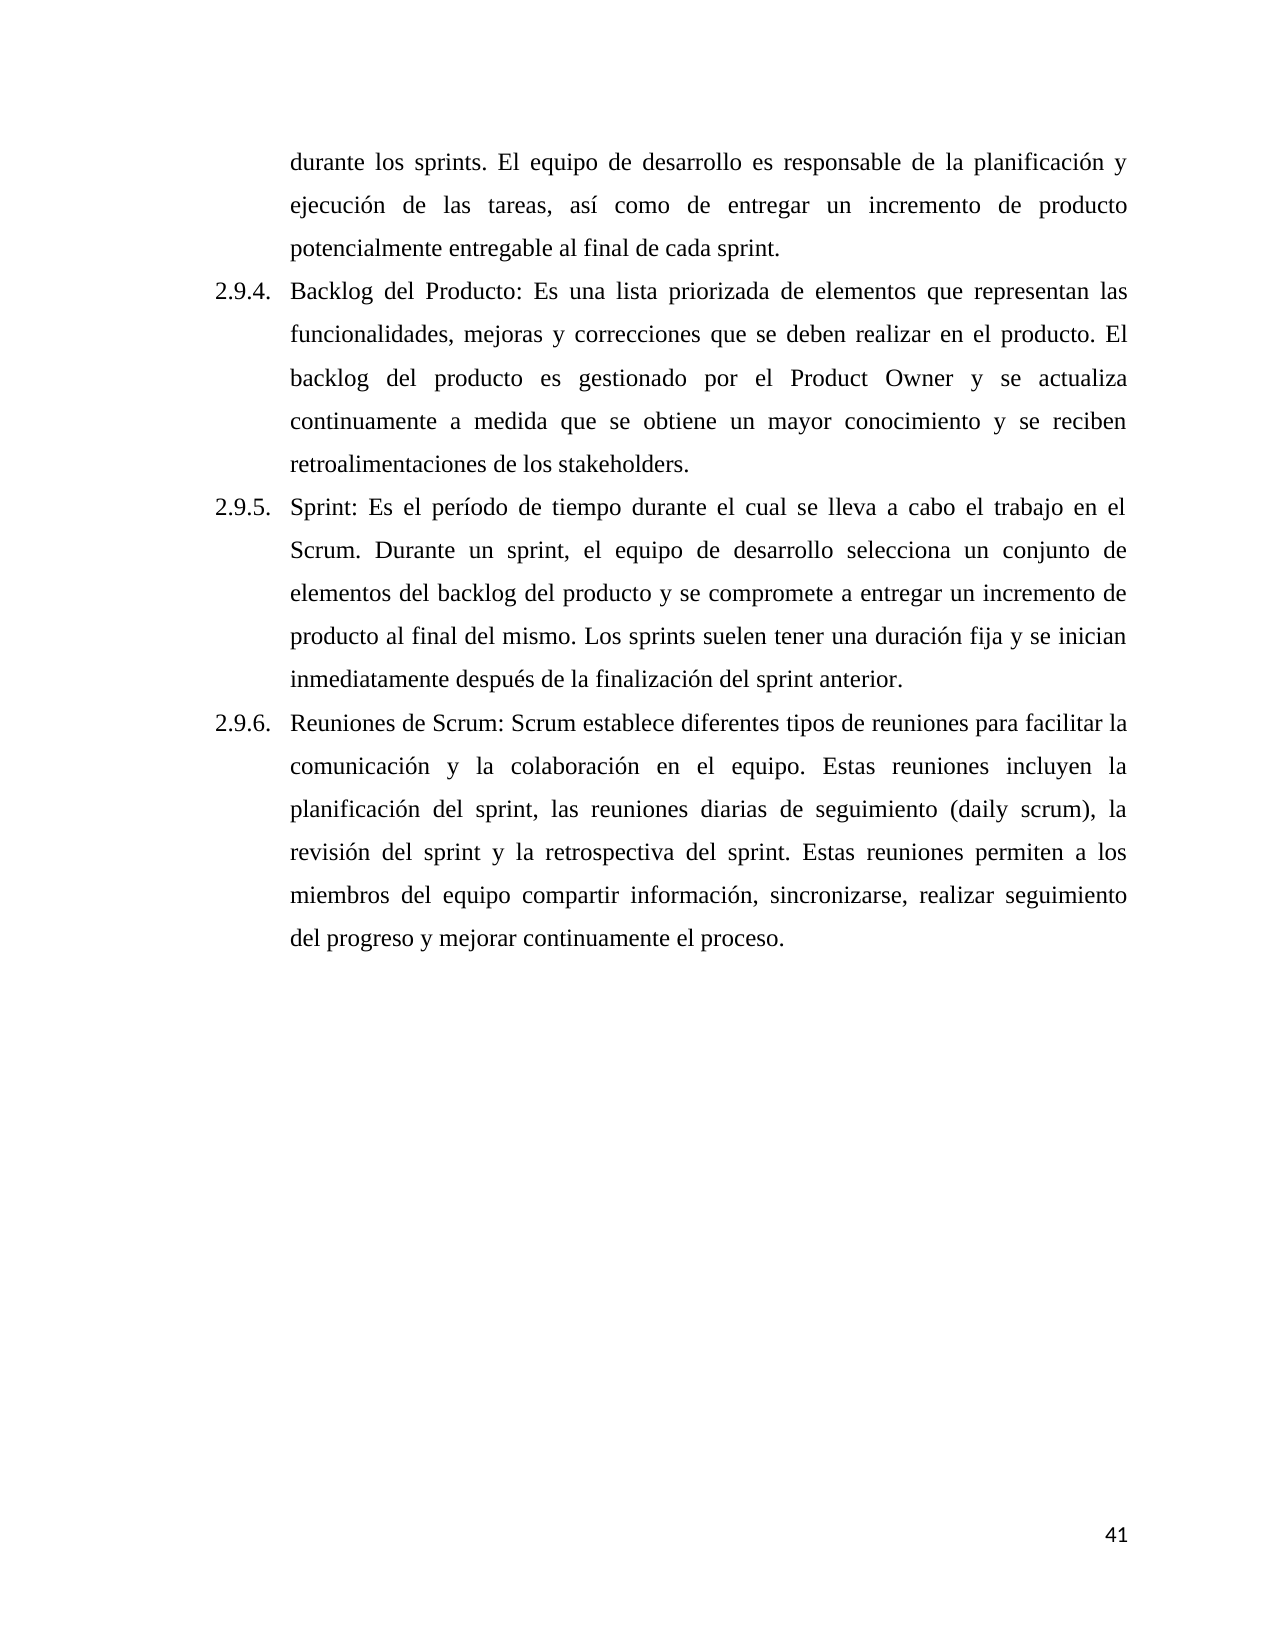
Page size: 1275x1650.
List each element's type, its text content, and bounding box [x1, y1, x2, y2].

list Backlog del Producto: Es una lista priorizada de elementos que representan las funcionalidades, mejoras y correcciones que se deben realizar en el producto. El backlog del producto es gestionado por el Product Owner y se actualiza continuamente a medida que se obtiene un mayor conocimiento y se reciben retroalimentaciones de los stakeholders. [215, 276, 1128, 478]
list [215, 147, 1128, 262]
list Reuniones de Scrum: Scrum establece diferentes tipos de reuniones para facilitar la comunicación y la colaboración en el equipo. Estas reuniones incluyen la planificación del sprint, las reuniones diarias de seguimiento (daily scrum), la revisión del sprint y la retrospectiva del sprint. Estas reuniones permiten a los miembros del equipo compartir información, sincronizarse, realizar seguimiento del progreso y mejorar continuamente el proceso. [215, 708, 1128, 952]
list Sprint: Es el período de tiempo durante el cual se lleva a cabo el trabajo en el Scrum. Durante un sprint, el equipo de desarrollo selecciona un conjunto de elementos del backlog del producto y se compromete a entregar un incremento de producto al final del mismo. Los sprints suelen tener una duración fija y se inician inmediatamente después de la finalización del sprint anterior. [215, 492, 1128, 693]
